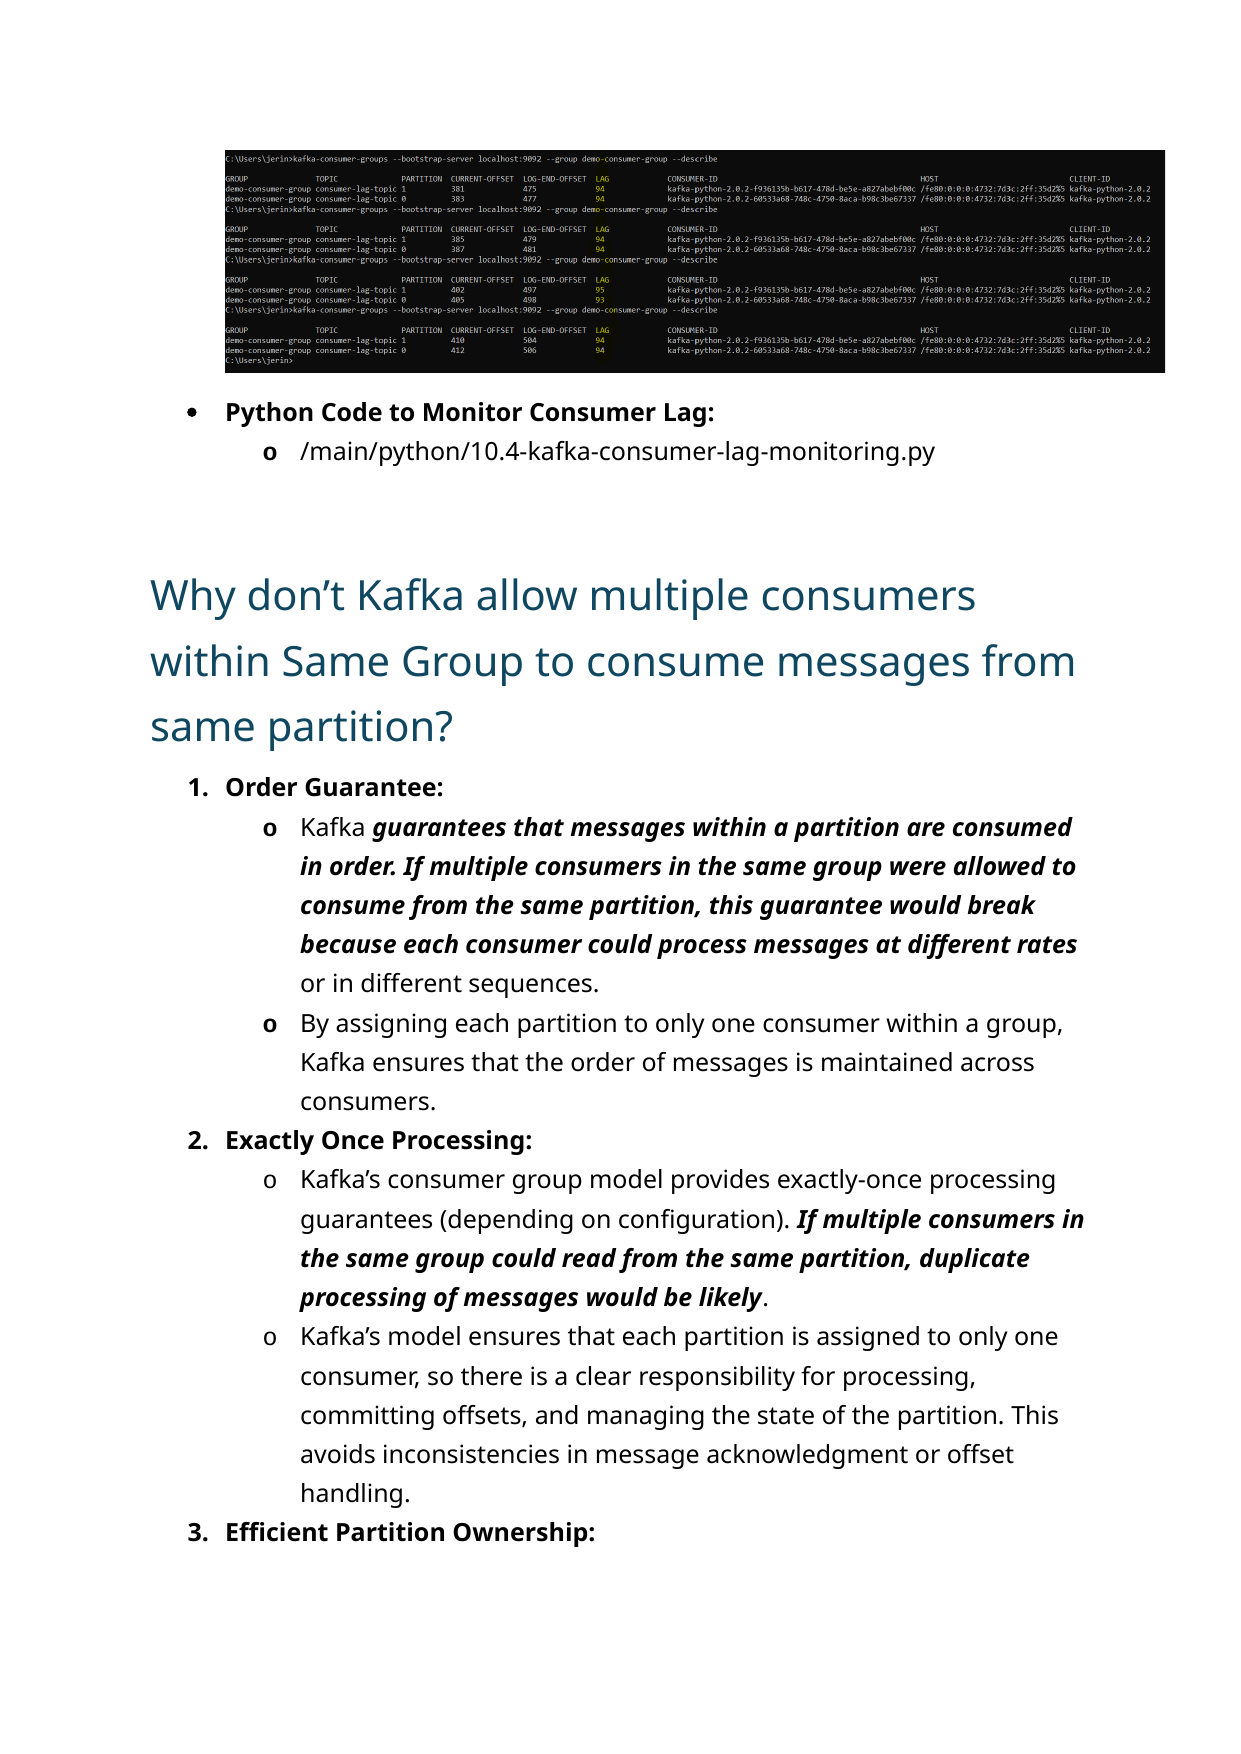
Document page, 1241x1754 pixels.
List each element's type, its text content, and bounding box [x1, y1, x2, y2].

list Efficient Partition Ownership: [187, 1515, 1090, 1549]
picture [225, 150, 1166, 373]
list Kafka’s model ensures that each partition is assigned to only one consumer, so there is a clear responsibility for processing, committing offsets, and managing the state of the partition. This avoids inconsistencies in message acknowledgment or offset handling. [262, 1319, 1090, 1510]
list Exactly Once Processing: [187, 1123, 1090, 1157]
list Python Code to Monitor Consumer Lag: [187, 394, 1090, 428]
list /main/python/10.4-kafka-consumer-lag-monitoring.py [262, 433, 1090, 468]
subtitle Why don’t Kafka allow multiple consumers within Same Group to consume messages from same partition? [150, 566, 1090, 753]
list Kafka’s consumer group model provides exactly-once processing guarantees (depending on configuration). If multiple consumers in the same group could read from the same partition, duplicate processing of messages would be likely. [262, 1162, 1090, 1314]
list Kafka guarantees that messages within a partition are consumed in order. If multiple consumers in the same group were allowed to consume from the same partition, this guarantee would break because each consumer could process messages at different rates or in different sequences. [262, 809, 1090, 1000]
list Order Guarantee: [187, 770, 1090, 804]
list By assigning each partition to only one consumer within a group, Kafka ensures that the order of messages is maintained across consumers. [262, 1005, 1090, 1118]
